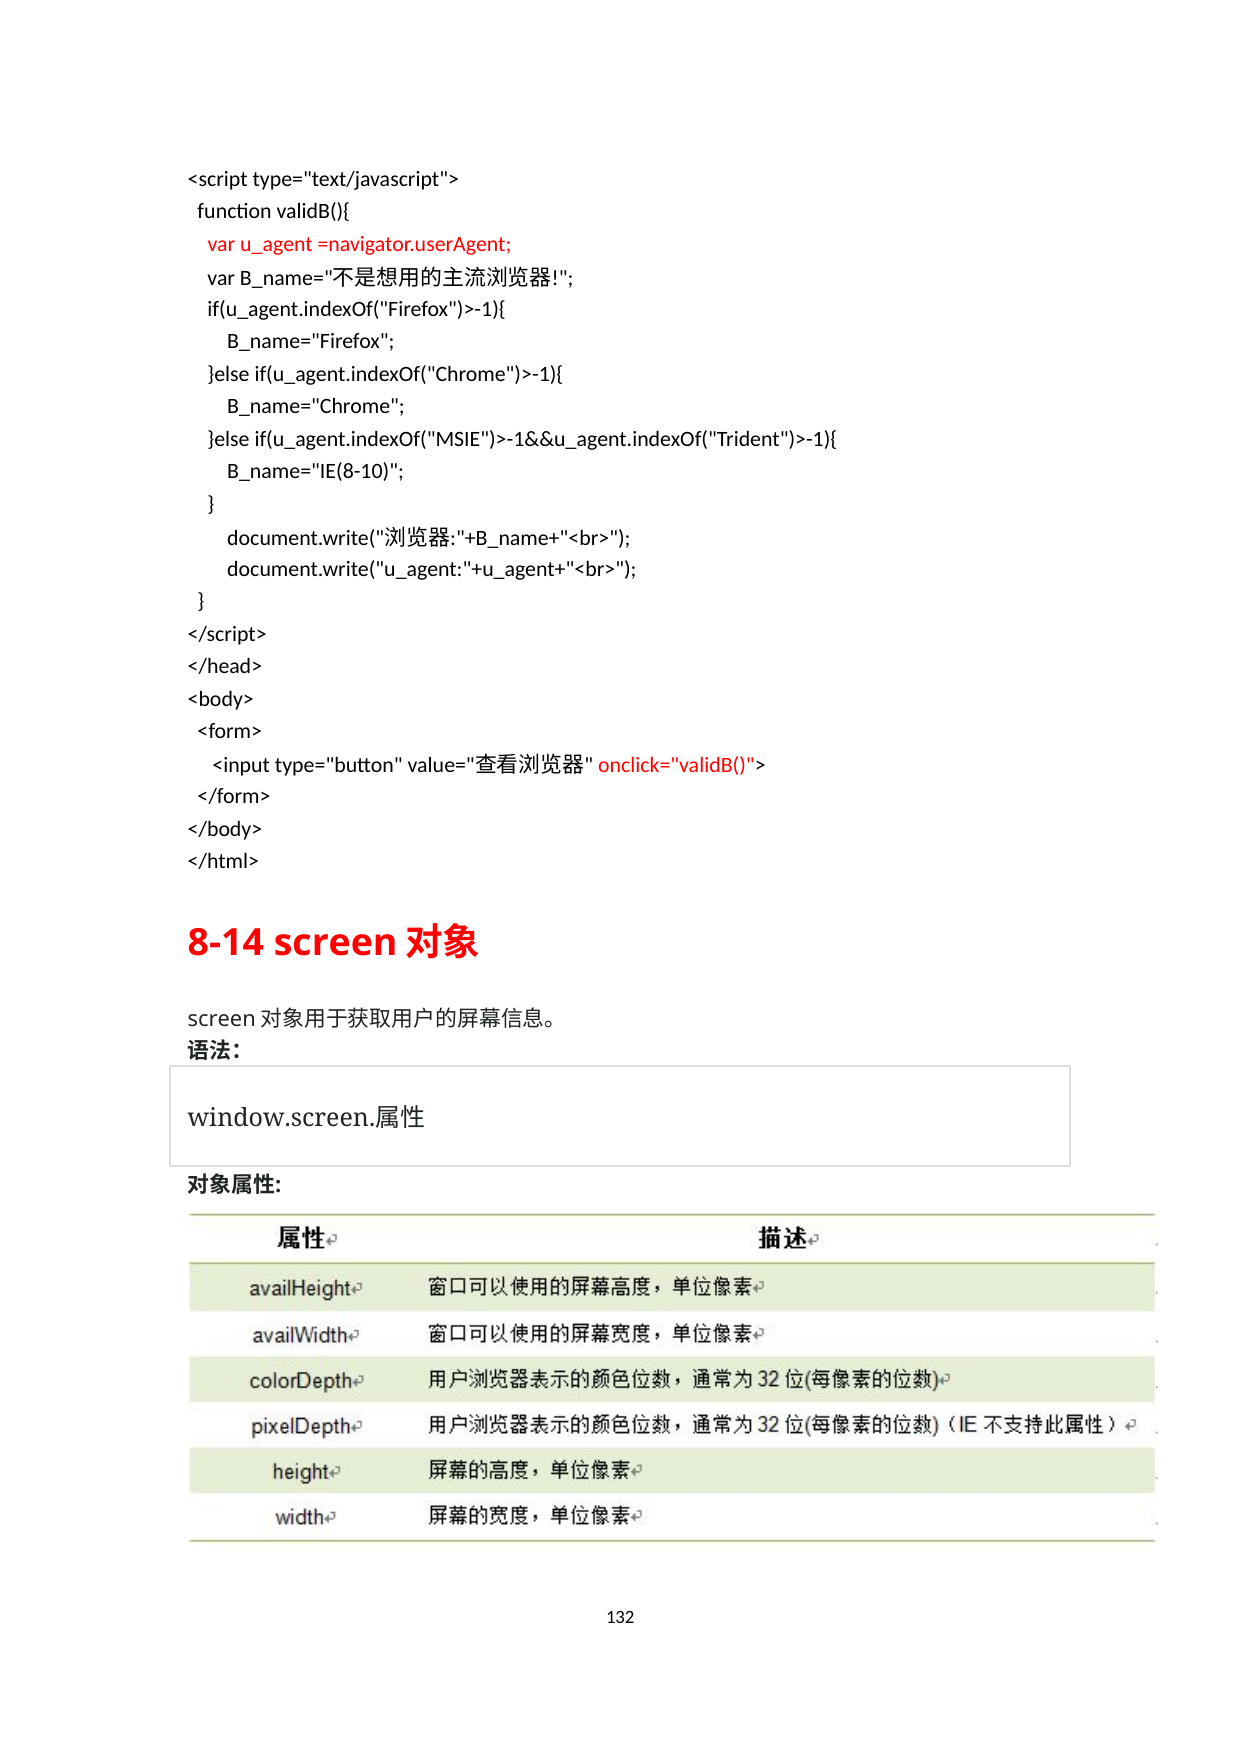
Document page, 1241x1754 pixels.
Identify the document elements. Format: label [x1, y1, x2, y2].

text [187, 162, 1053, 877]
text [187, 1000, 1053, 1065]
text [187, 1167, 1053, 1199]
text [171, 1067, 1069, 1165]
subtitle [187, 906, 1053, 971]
picture [187, 1211, 1158, 1545]
